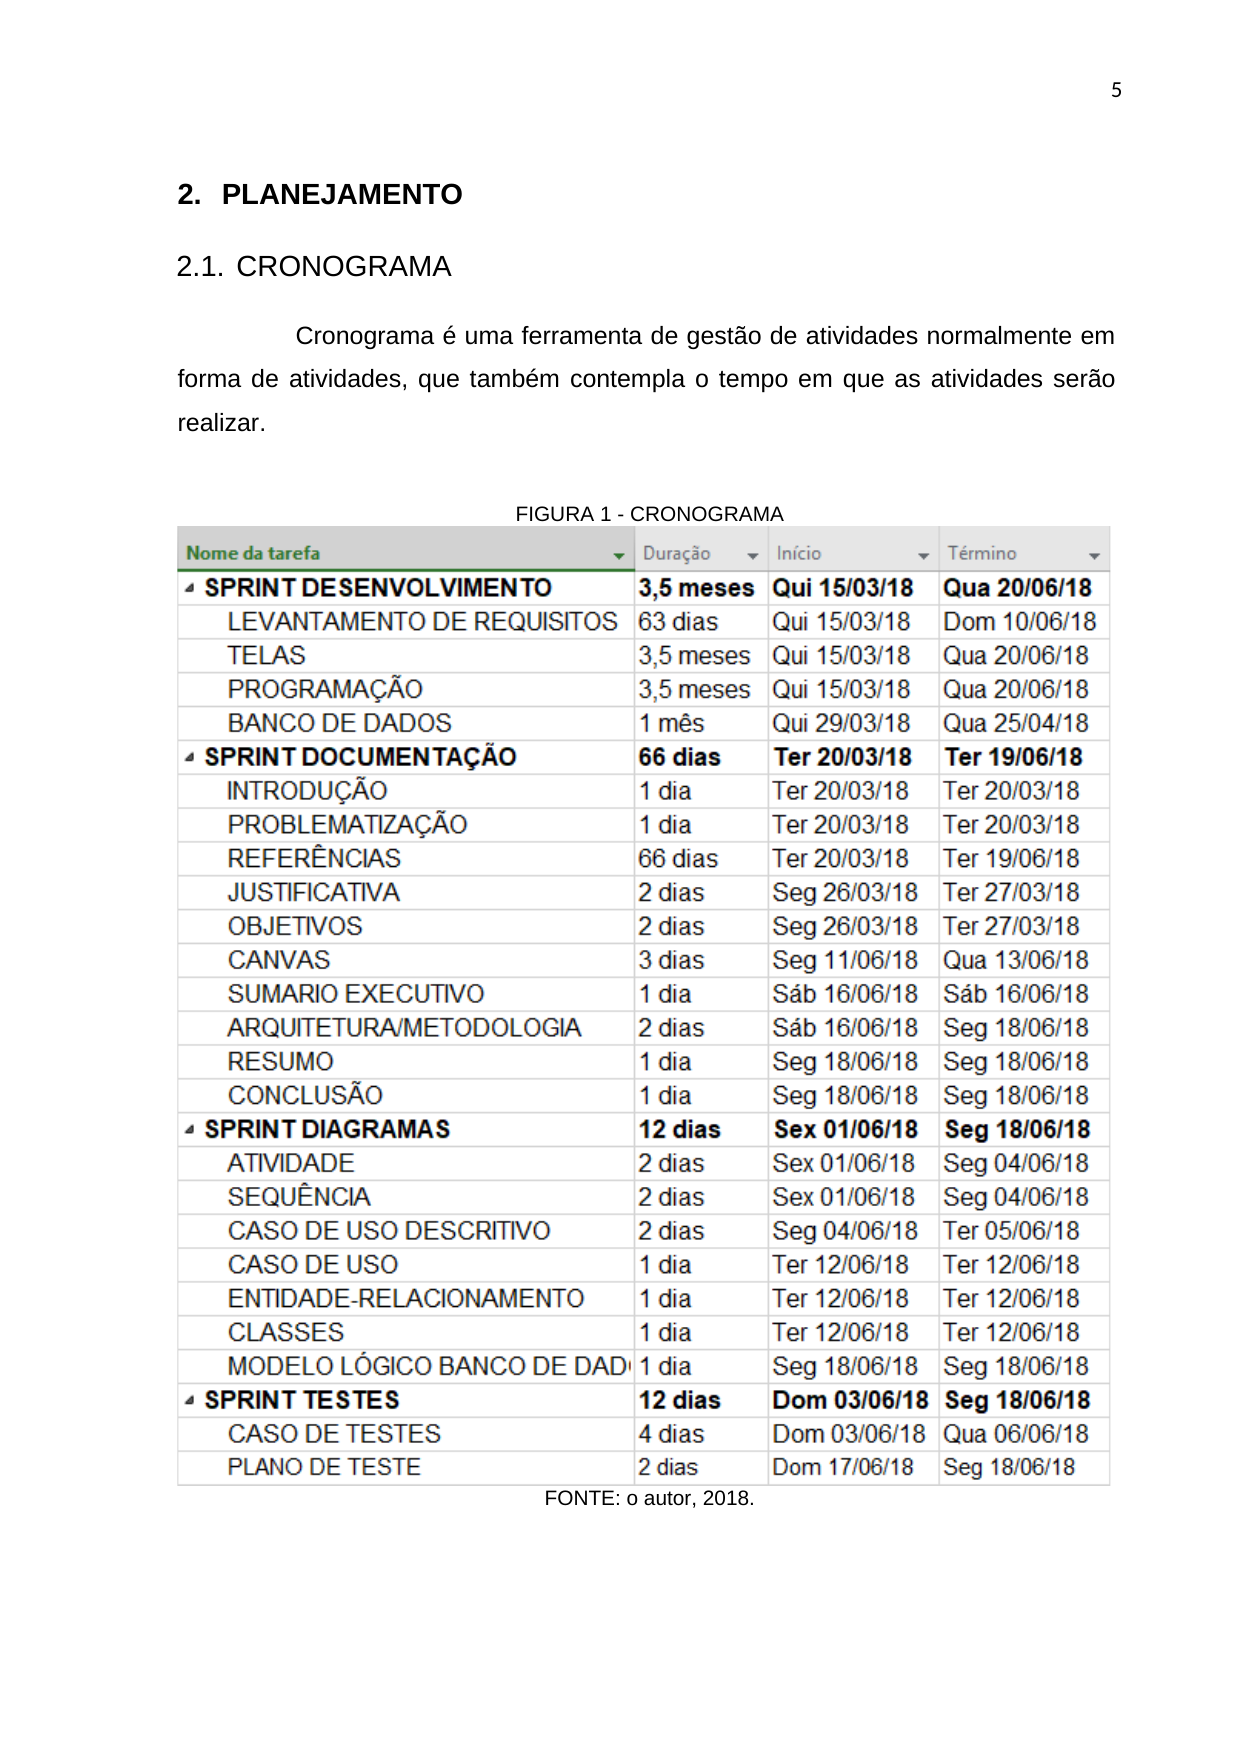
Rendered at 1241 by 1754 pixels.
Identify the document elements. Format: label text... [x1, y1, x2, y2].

text CRONOGRAMA [176, 248, 1122, 282]
text PLANEJAMENTO [177, 177, 1122, 211]
text Cronograma é uma ferramenta de gestão de atividades normalmente em forma de atividades, que também contempla o tempo em que as atividades serão realizar. [177, 321, 1117, 437]
text FIGURA 1 - CRONOGRAMA [177, 502, 1122, 526]
picture [177, 526, 1111, 1486]
text FONTE: o autor, 2018. [177, 1486, 1122, 1509]
